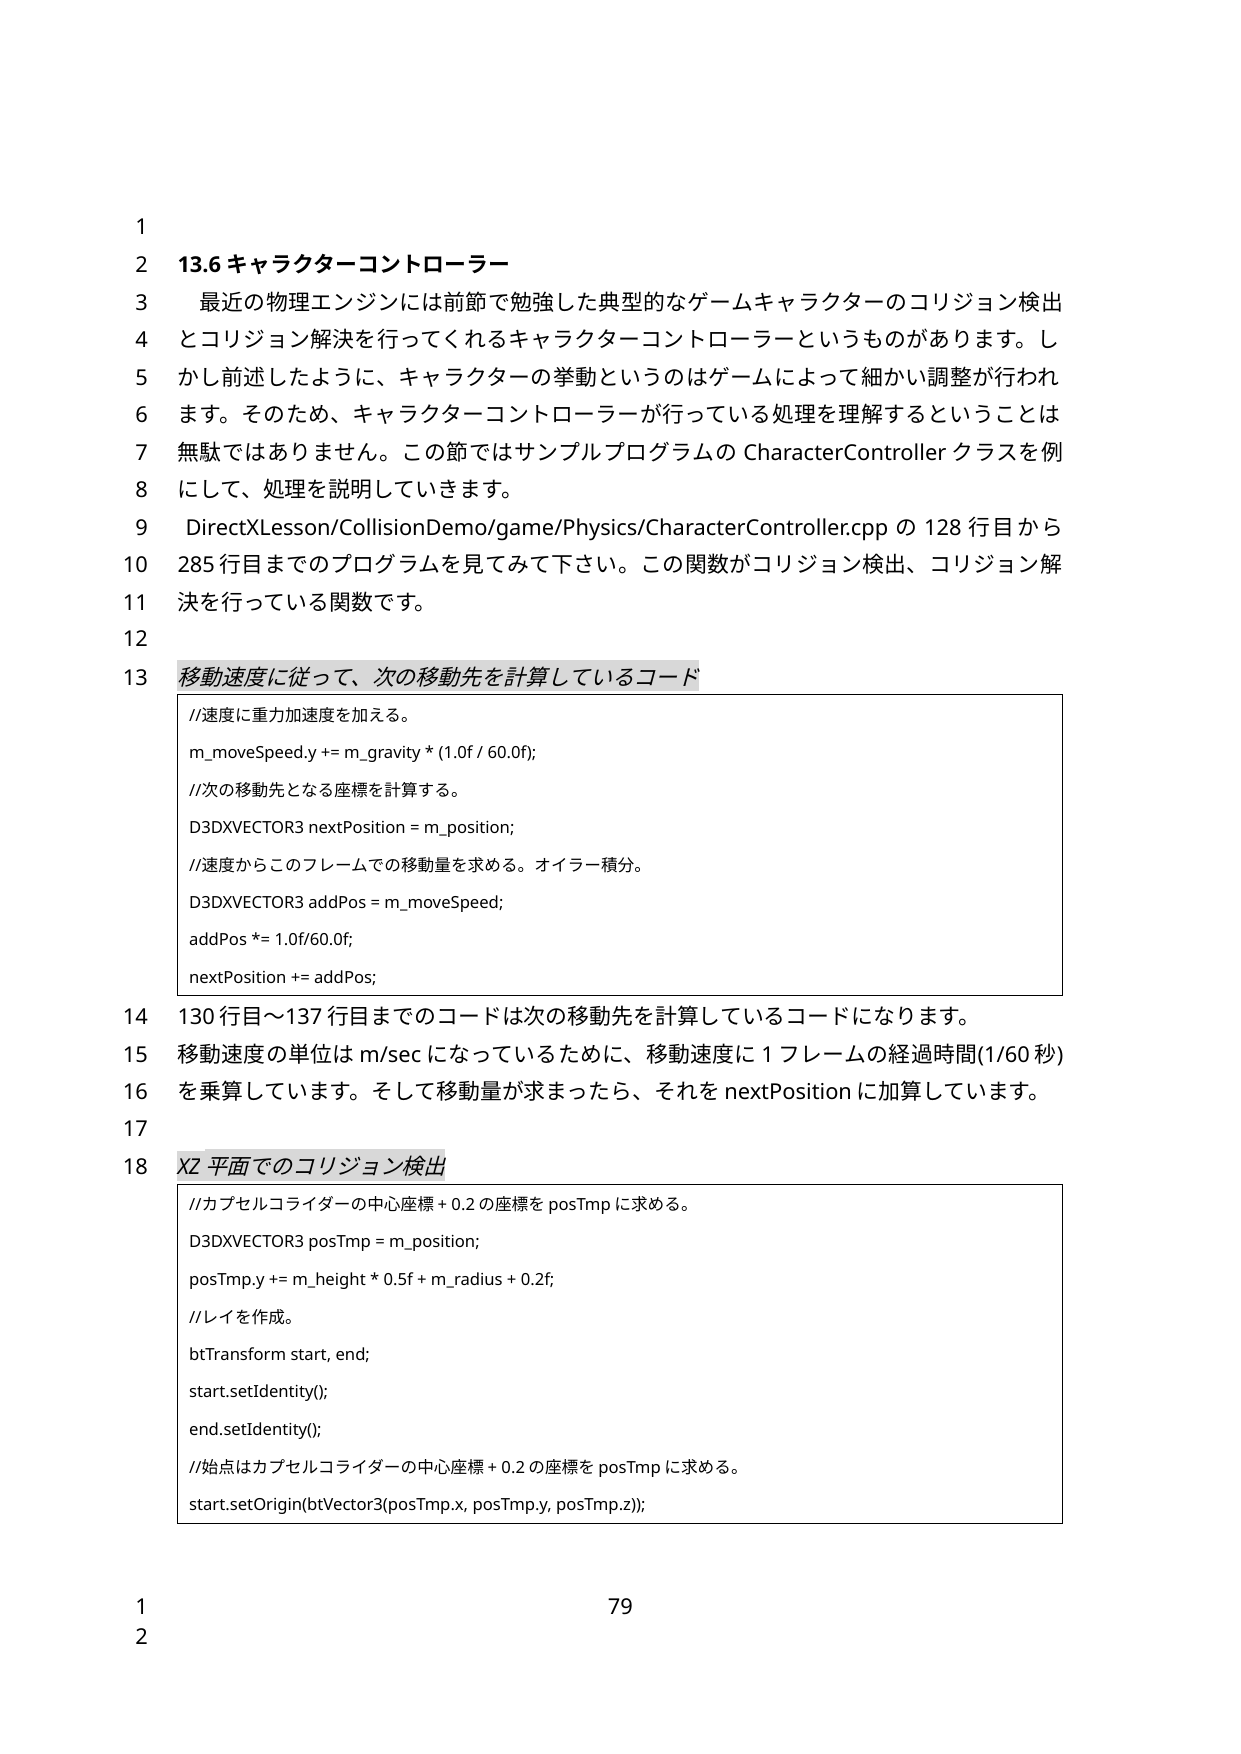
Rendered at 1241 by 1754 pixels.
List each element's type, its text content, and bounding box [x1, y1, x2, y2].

text 13.6 キャラクターコントローラー [177, 244, 1063, 282]
text 最近の物理エンジンには前節で勉強した典型的なゲームキャラクターのコリジョン検出とコリジョン解決を行ってくれるキャラクターコントローラーというものがあります。しかし前述したように、キャラクターの挙動というのはゲームによって細かい調整が行われます。そのため、キャラクターコントローラーが行っている処理を理解するということは無駄ではありません。この節ではサンプルプログラムのCharacterControllerクラスを例にして、処理を説明していきます。 [177, 282, 1063, 507]
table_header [178, 1185, 1062, 1522]
table_header //速度に重力加速度を加える。 m_moveSpeed.y += m_gravity * (1.0f / 60.0f); //次の移動先となる座標を計算する。 D3DXVECTOR3 nextPosition = m_position; //速度からこのフレームでの移動量を求める。オイラー積分。 D3DXVECTOR3 addPos = m_moveSpeed; addPos *= 1.0f/60.0f; nextPosition += addPos; [178, 695, 1062, 995]
text DirectXLesson/CollisionDemo/game/Physics/CharacterController.cppの128行目から285行目までのプログラムを見てみて下さい。この関数がコリジョン検出、コリジョン解決を行っている関数です。 [177, 507, 1063, 619]
text 移動速度の単位はm/secになっているために、移動速度に1フレームの経過時間(1/60秒)を乗算しています。そして移動量が求まったら、それをnextPositionに加算しています。 [177, 1034, 1063, 1109]
text 130行目～137行目までのコードは次の移動先を計算しているコードになります。 [177, 996, 1063, 1034]
text XZ平面でのコリジョン検出 [177, 1146, 1063, 1184]
text 移動速度に従って、次の移動先を計算しているコード [177, 657, 1063, 694]
